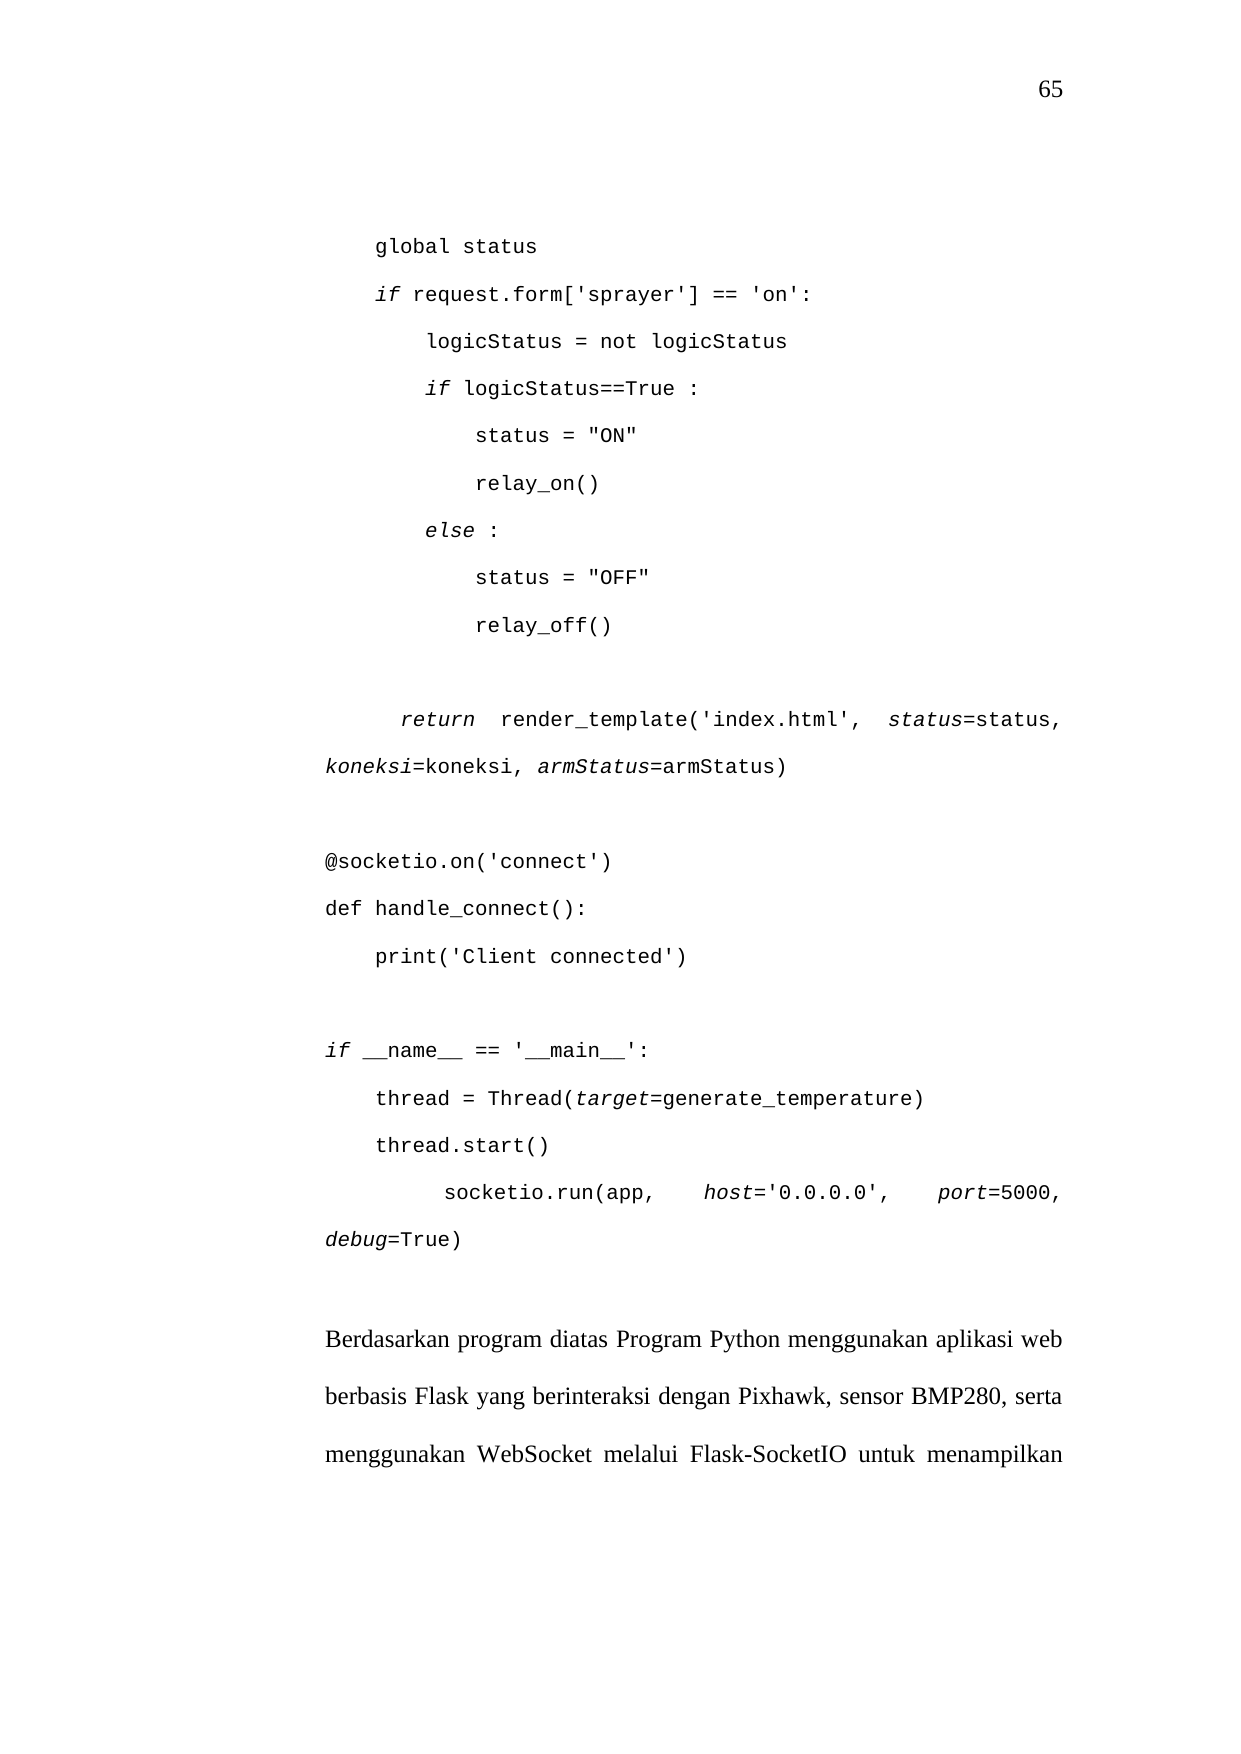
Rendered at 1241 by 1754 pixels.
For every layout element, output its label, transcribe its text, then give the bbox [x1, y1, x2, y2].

list @socketio.on('connect') [325, 851, 1063, 875]
list if request.form['sprayer'] == 'on': [325, 283, 1063, 307]
list return render_template('index.html', status=status, koneksi=koneksi, armStatus=armStatus) [325, 709, 1063, 780]
list def handle_connect(): [325, 898, 1063, 922]
list if logicStatus==True : [325, 378, 1063, 402]
list socketio.run(app, host='0.0.0.0', port=5000, debug=True) [325, 1182, 1063, 1253]
list relay_off() [325, 614, 1063, 638]
list thread = Thread(target=generate_temperature) [325, 1087, 1063, 1111]
list relay_on() [325, 473, 1063, 496]
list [325, 1324, 1063, 1468]
list print('Client connected') [325, 946, 1063, 969]
list logicStatus = not logicStatus [325, 331, 1063, 354]
list thread.start() [325, 1135, 1063, 1158]
list if __name__ == '__main__': [325, 1040, 1063, 1064]
list status = "ON" [325, 425, 1063, 449]
list global status [325, 236, 1063, 260]
list else : [325, 520, 1063, 544]
list status = "OFF" [325, 567, 1063, 591]
